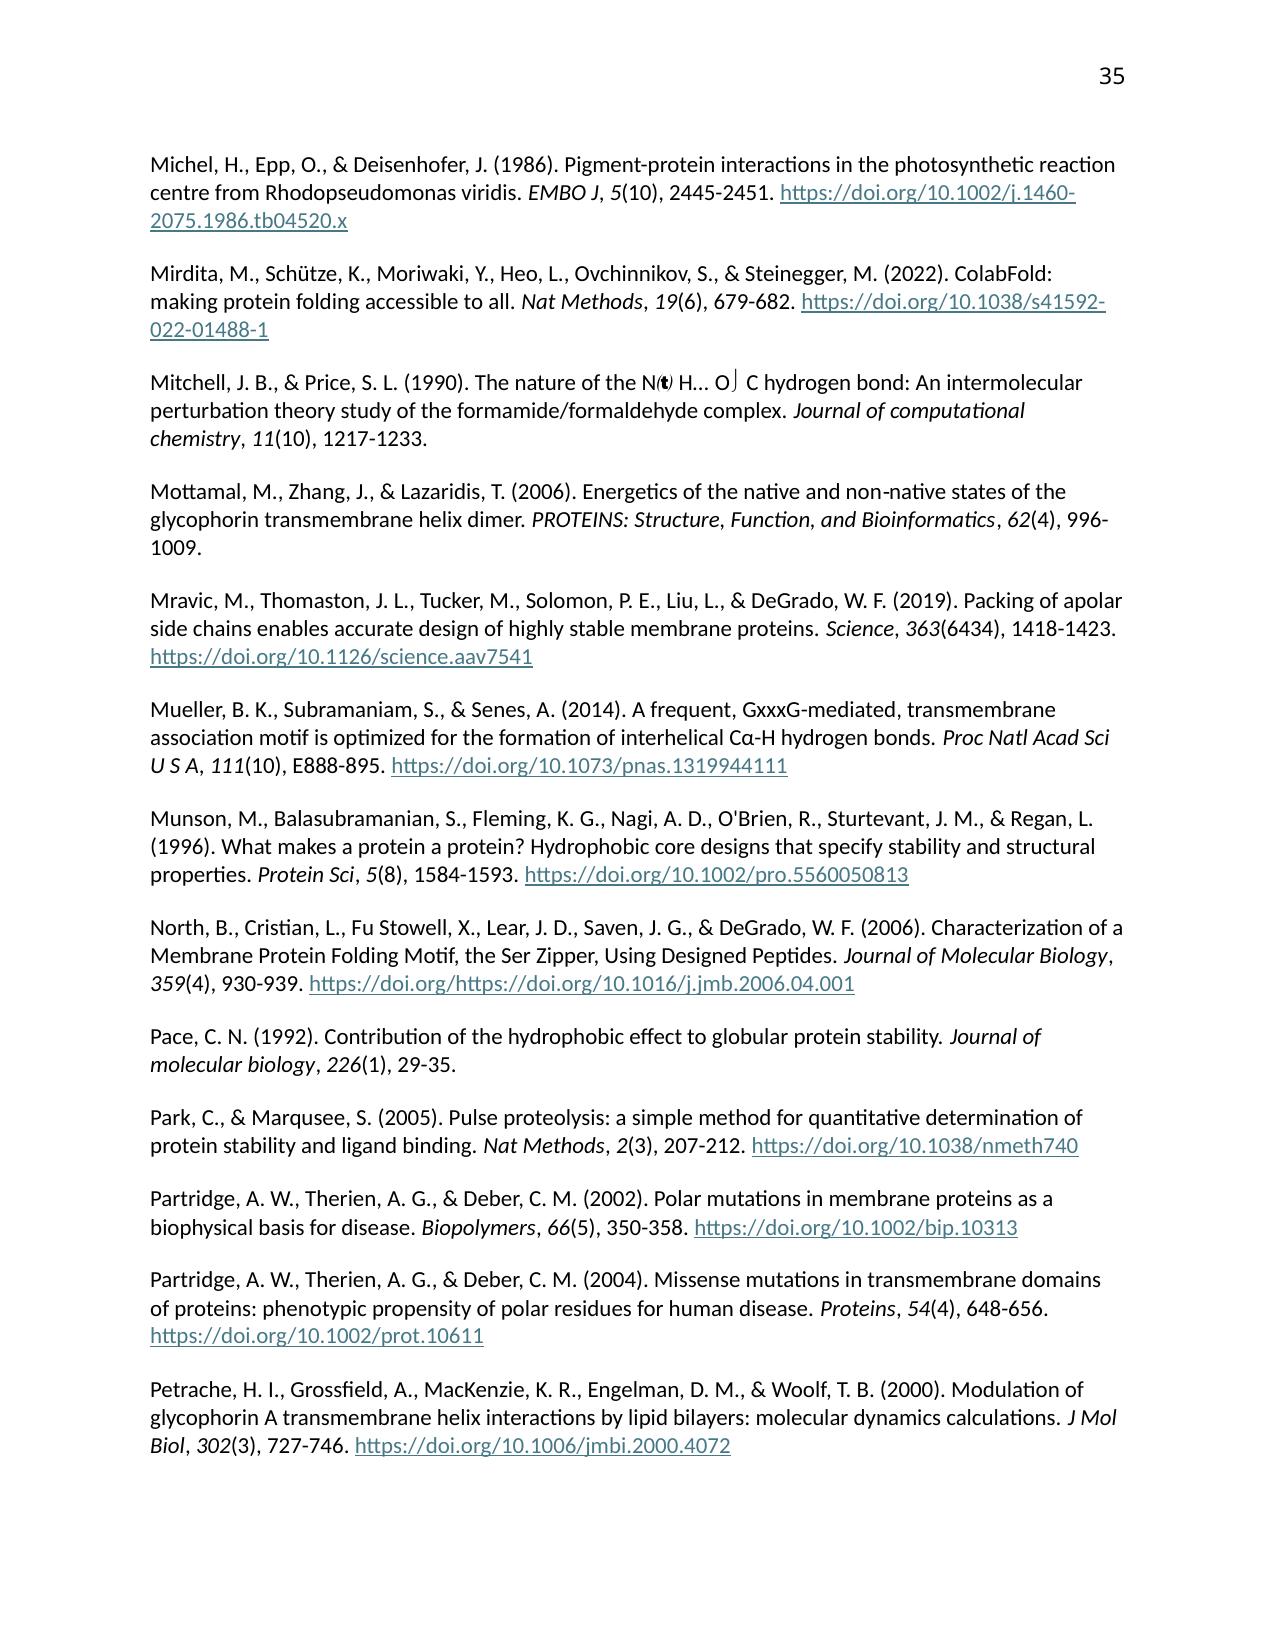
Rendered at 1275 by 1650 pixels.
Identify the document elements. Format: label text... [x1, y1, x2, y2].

text Petrache, H. I., Grossfield, A., MacKenzie, K. R., Engelman, D. M., & Woolf, T. B. (2000). Modulation of glycophorin A transmembrane helix interactions by lipid bilayers: molecular dynamics calculations. J Mol Biol, 302(3), 727-746. https://doi.org/10.1006/jmbi.2000.4072 [150, 1375, 1125, 1459]
text Mravic, M., Thomaston, J. L., Tucker, M., Solomon, P. E., Liu, L., & DeGrado, W. F. (2019). Packing of apolar side chains enables accurate design of highly stable membrane proteins. Science, 363(6434), 1418-1423. https://doi.org/10.1126/science.aav7541 [150, 586, 1125, 670]
text Partridge, A. W., Therien, A. G., & Deber, C. M. (2002). Polar mutations in membrane proteins as a biophysical basis for disease. Biopolymers, 66(5), 350-358. https://doi.org/10.1002/bip.10313 [150, 1184, 1125, 1241]
text Partridge, A. W., Therien, A. G., & Deber, C. M. (2004). Missense mutations in transmembrane domains of proteins: phenotypic propensity of polar residues for human disease. Proteins, 54(4), 648-656. https://doi.org/10.1002/prot.10611 [150, 1266, 1125, 1350]
text Michel, H., Epp, O., & Deisenhofer, J. (1986). Pigment-protein interactions in the photosynthetic reaction centre from Rhodopseudomonas viridis. EMBO J, 5(10), 2445-2451. https://doi.org/10.1002/j.1460-2075.1986.tb04520.x [150, 150, 1125, 234]
text Mitchell, J. B., & Price, S. L. (1990). The nature of the N H… ︁O C hydrogen bond: An intermolecular perturbation theory study of the formamide/formaldehyde complex. Journal of computational chemistry, 11(10), 1217-1233. [150, 368, 1125, 452]
text Mottamal, M., Zhang, J., & Lazaridis, T. (2006). Energetics of the native and non‐native states of the glycophorin transmembrane helix dimer. PROTEINS: Structure, Function, and Bioinformatics, 62(4), 996-1009. [150, 477, 1125, 561]
text Park, C., & Marqusee, S. (2005). Pulse proteolysis: a simple method for quantitative determination of protein stability and ligand binding. Nat Methods, 2(3), 207-212. https://doi.org/10.1038/nmeth740 [150, 1103, 1125, 1159]
text Mueller, B. K., Subramaniam, S., & Senes, A. (2014). A frequent, GxxxG-mediated, transmembrane association motif is optimized for the formation of interhelical Cα-H hydrogen bonds. Proc Natl Acad Sci U S A, 111(10), E888-895. https://doi.org/10.1073/pnas.1319944111 [150, 695, 1125, 779]
text Pace, C. N. (1992). Contribution of the hydrophobic effect to globular protein stability. Journal of molecular biology, 226(1), 29-35. [150, 1022, 1125, 1078]
text North, B., Cristian, L., Fu Stowell, X., Lear, J. D., Saven, J. G., & DeGrado, W. F. (2006). Characterization of a Membrane Protein Folding Motif, the Ser Zipper, Using Designed Peptides. Journal of Molecular Biology, 359(4), 930-939. https://doi.org/https://doi.org/10.1016/j.jmb.2006.04.001 [150, 913, 1125, 997]
text Mirdita, M., Schütze, K., Moriwaki, Y., Heo, L., Ovchinnikov, S., & Steinegger, M. (2022). ColabFold: making protein folding accessible to all. Nat Methods, 19(6), 679-682. https://doi.org/10.1038/s41592-022-01488-1 [150, 259, 1125, 343]
text Munson, M., Balasubramanian, S., Fleming, K. G., Nagi, A. D., O'Brien, R., Sturtevant, J. M., & Regan, L. (1996). What makes a protein a protein? Hydrophobic core designs that specify stability and structural properties. Protein Sci, 5(8), 1584-1593. https://doi.org/10.1002/pro.5560050813 [150, 804, 1125, 888]
